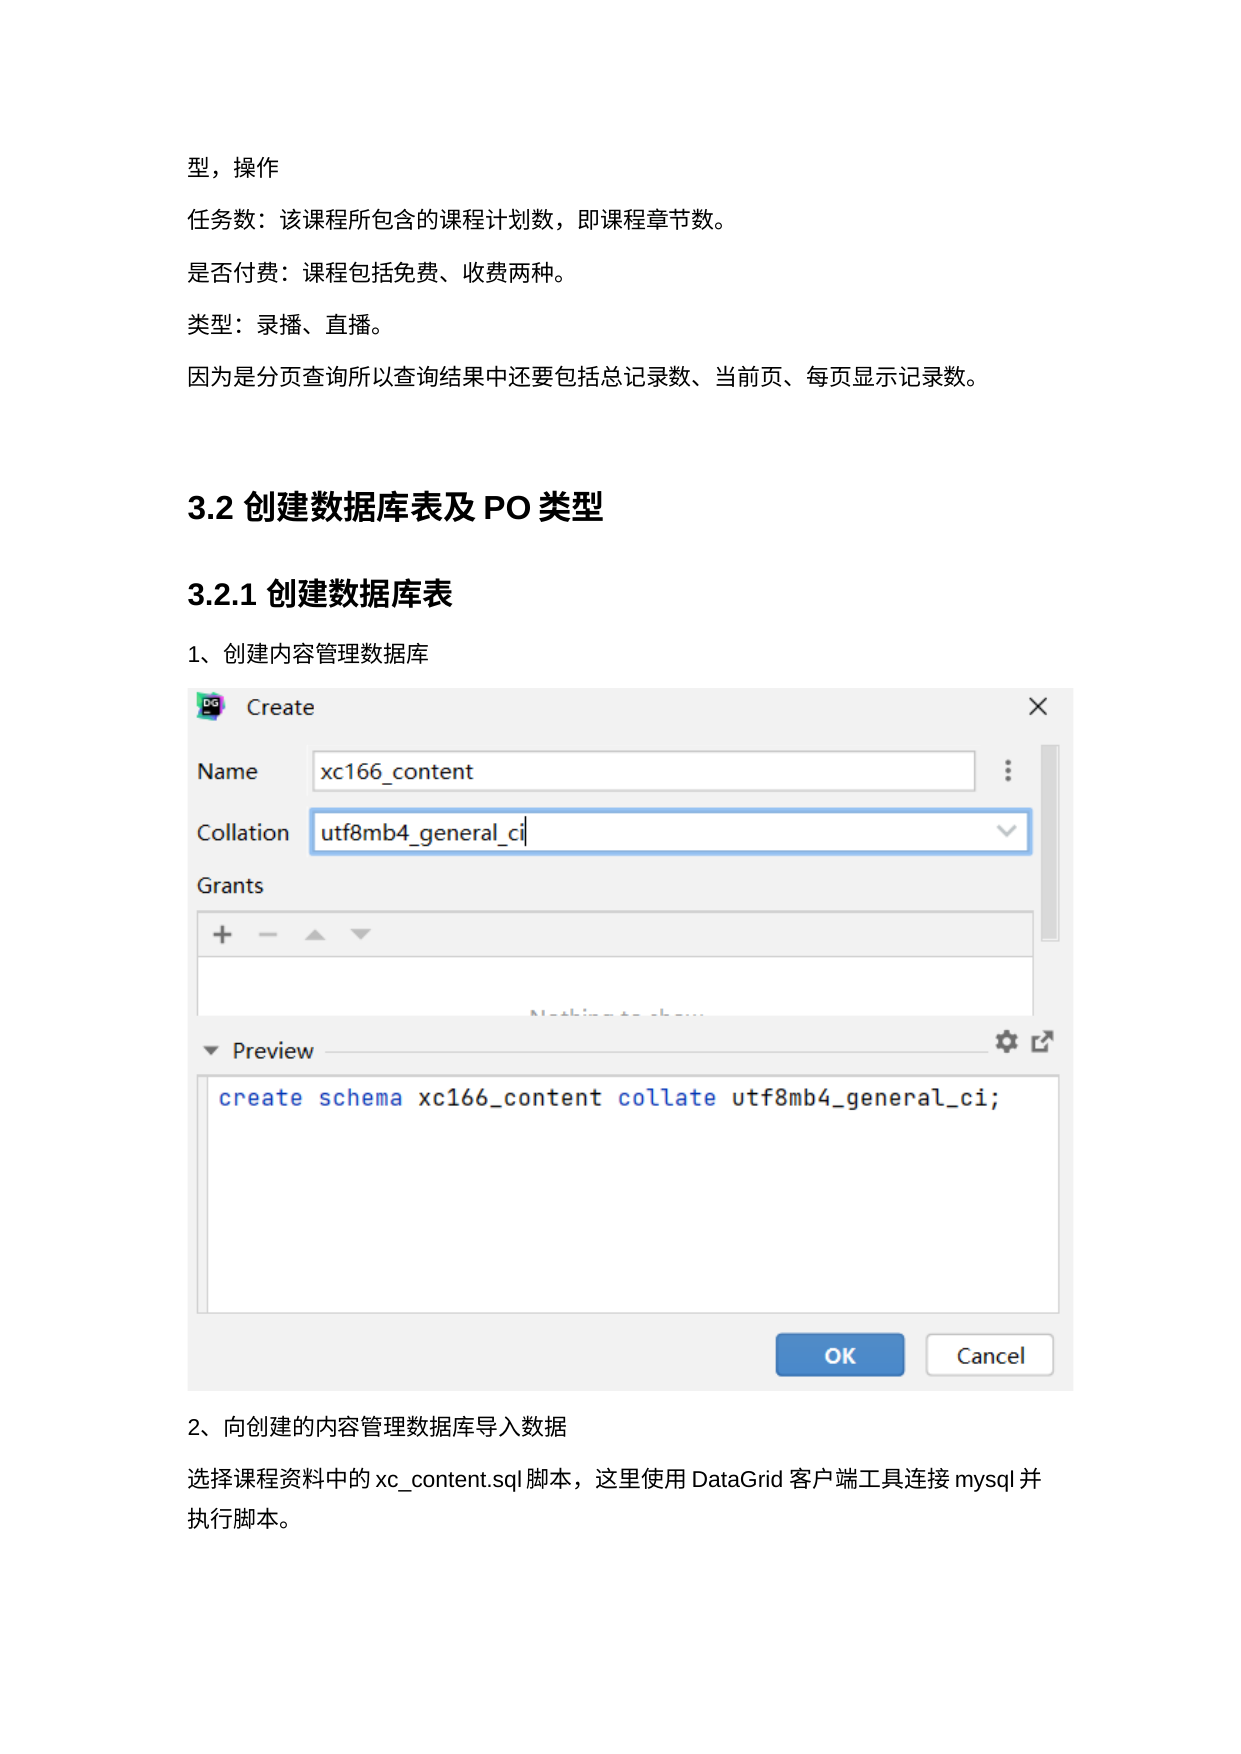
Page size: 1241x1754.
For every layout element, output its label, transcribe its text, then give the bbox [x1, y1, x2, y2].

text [187, 150, 1053, 183]
text 任务数：该课程所包含的课程计划数，即课程章节数。 [187, 202, 1053, 236]
text 1、创建内容管理数据库 [187, 636, 1053, 669]
text 选择课程资料中的xc_content.sql脚本，这里使用DataGrid 客户端工具连接mysql并执行脚本。 [187, 1461, 1053, 1534]
text 3.2.1 创建数据库表 [187, 569, 1053, 615]
text 2、向创建的内容管理数据库导入数据 [187, 1408, 1053, 1442]
text 是否付费：课程包括免费、收费两种。 [187, 254, 1053, 288]
text 因为是分页查询所以查询结果中还要包括总记录数、当前页、每页显示记录数。 [187, 359, 1053, 392]
text 3.2 创建数据库表及PO类型 [187, 481, 1053, 529]
picture [187, 688, 1074, 1391]
text 类型：录播、直播。 [187, 307, 1053, 340]
